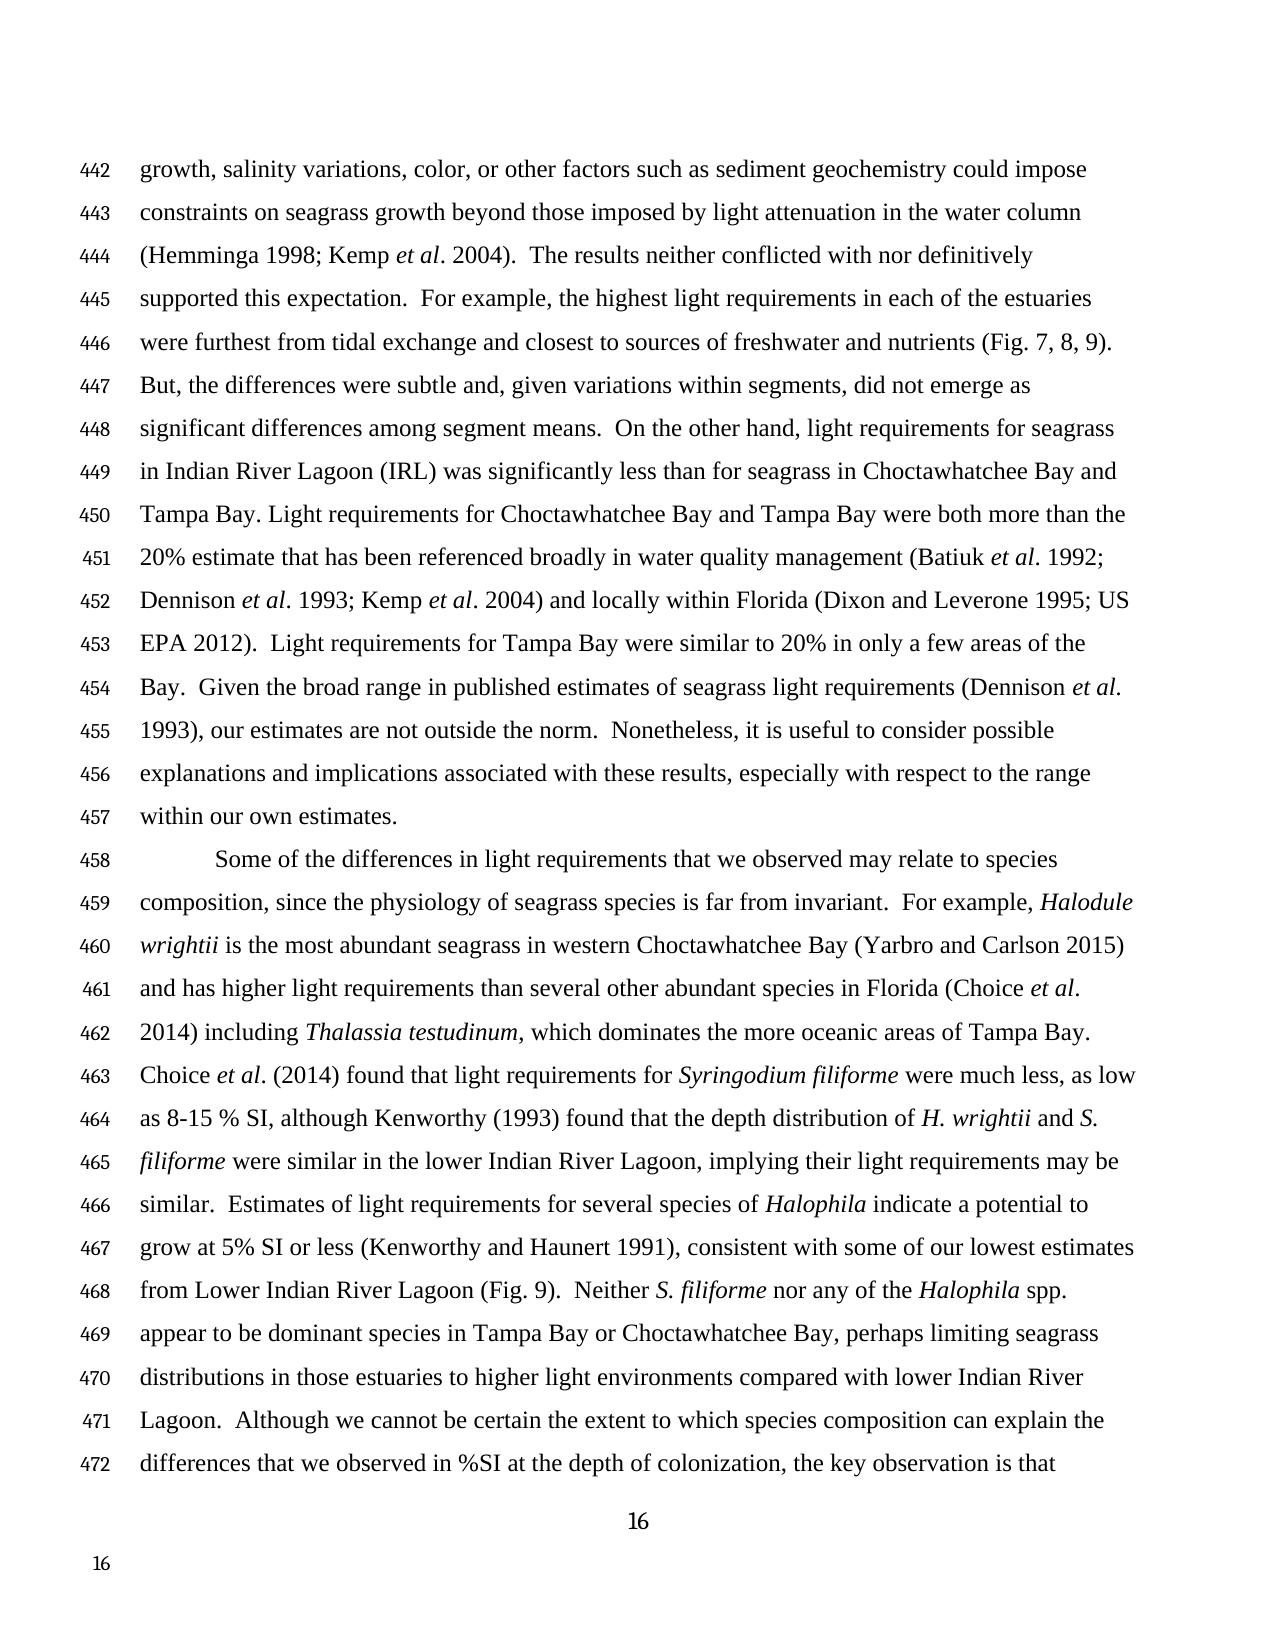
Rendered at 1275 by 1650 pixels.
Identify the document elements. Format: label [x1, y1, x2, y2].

text [139, 154, 1137, 830]
text [139, 844, 1137, 1477]
